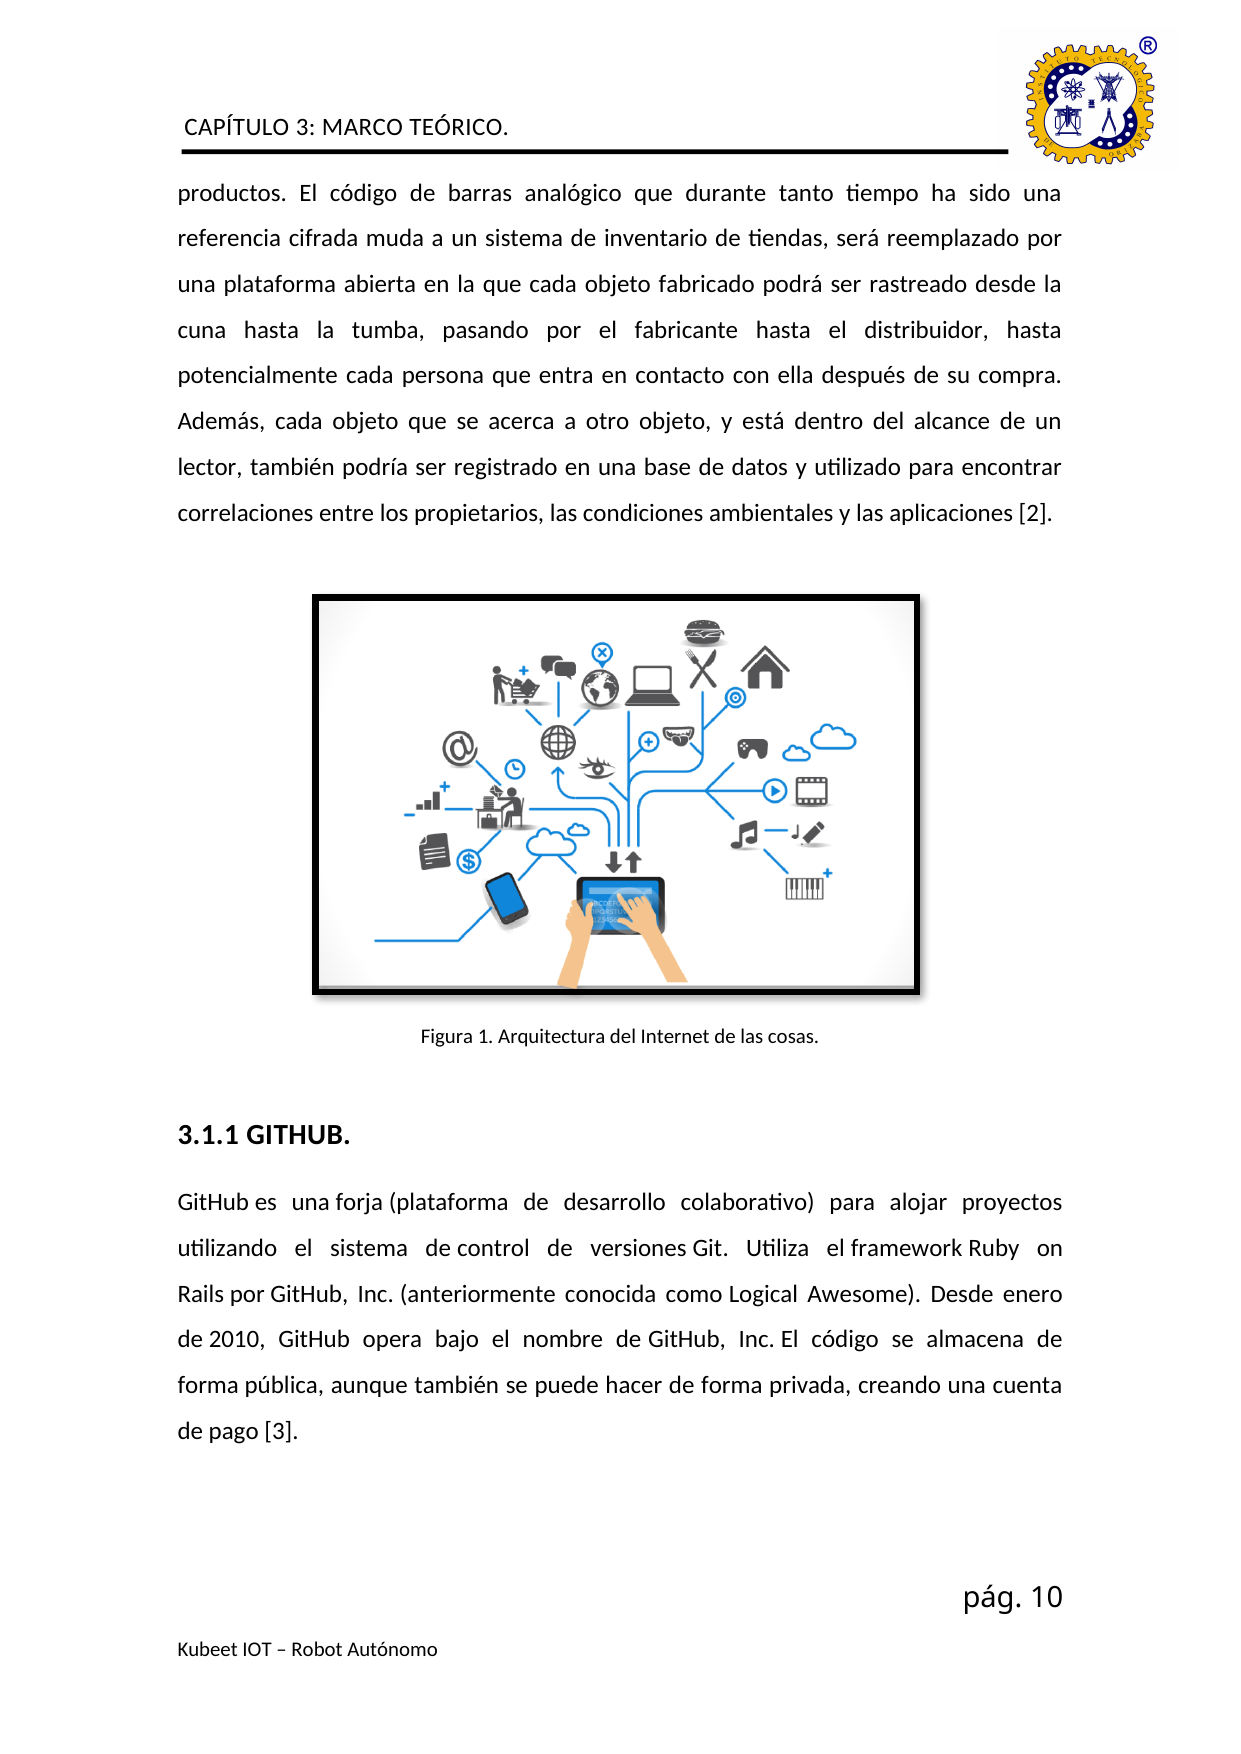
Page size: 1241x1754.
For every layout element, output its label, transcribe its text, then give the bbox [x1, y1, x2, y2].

text GitHub es una forja (plataforma de desarrollo colaborativo) para alojar proyectos utilizando el sistema de control de versiones Git. Utiliza el framework Ruby on Rails por GitHub, Inc. (anteriormente conocida como Logical Awesome). Desde enero de 2010, GitHub opera bajo el nombre de GitHub, Inc. El código se almacena de forma pública, aunque también se puede hacer de forma privada, creando una cuenta de pago [3]. [177, 1186, 1063, 1446]
picture [996, 27, 1179, 171]
text 3.1.1 GitHub. [177, 1116, 1063, 1152]
picture [319, 601, 914, 989]
